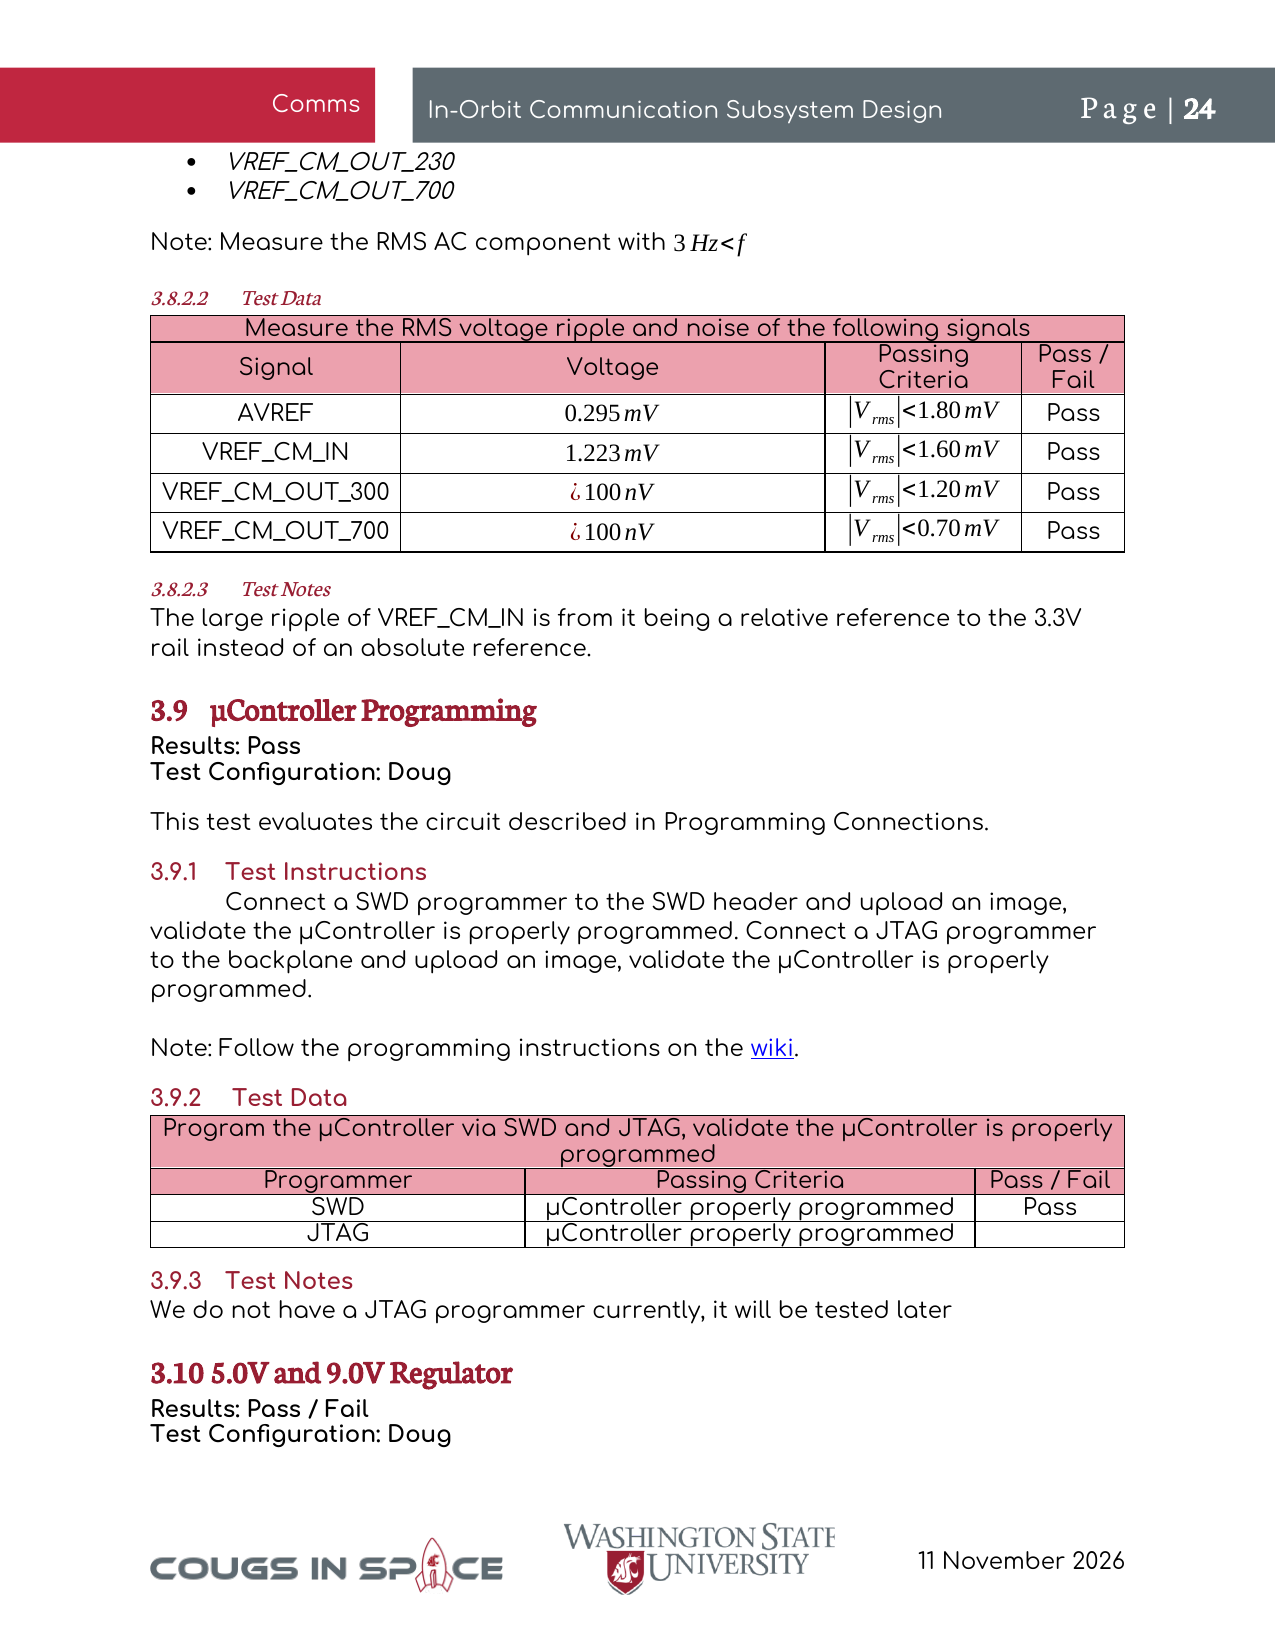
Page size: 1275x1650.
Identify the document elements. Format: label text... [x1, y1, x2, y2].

table_cell Passing Criteria [526, 1169, 974, 1194]
table_cell Pass [1022, 474, 1124, 512]
text Note: Follow the programming instructions on the wiki. [150, 1036, 1125, 1062]
table_cell Pass [1022, 395, 1124, 433]
text Test Configuration: Doug [150, 760, 1125, 785]
text Connect a SWD programmer to the SWD header and upload an image, validate the µController is properly programmed. Connect a JTAG programmer to the backplane and upload an image, validate the µController is properly programmed. [150, 890, 1125, 1003]
subtitle Test Notes [150, 1269, 1125, 1294]
table_cell VREF_CM_OUT_700 [151, 513, 400, 551]
table_cell Pass [1022, 513, 1124, 551]
subtitle Test Instructions [150, 860, 1125, 886]
picture [150, 1537, 503, 1594]
table_cell [826, 395, 1021, 433]
list VREF_CM_OUT_230 [187, 150, 1125, 176]
text Note: Measure the RMS AC component with [150, 229, 1125, 257]
table_cell [826, 434, 1021, 472]
text Test Configuration: Doug [150, 1422, 1125, 1448]
text We do not have a JTAG programmer currently, it will be tested later [150, 1298, 1125, 1324]
text The large ripple of VREF_CM_IN is from it being a relative reference to the 3.3V rail instead of an absolute reference. [150, 606, 1125, 661]
table_header Measure the RMS voltage ripple and noise of the following signals [151, 316, 1124, 341]
table_cell Programmer [151, 1169, 524, 1194]
table_cell Signal [151, 343, 400, 393]
table_cell [976, 1222, 1124, 1247]
table_cell µController properly programmed [526, 1195, 974, 1221]
table_cell [826, 474, 1021, 512]
table_cell Passing Criteria [826, 343, 1021, 393]
table_cell Pass [976, 1195, 1124, 1221]
list VREF_CM_OUT_700 [187, 179, 1125, 205]
subtitle Test Notes [150, 573, 1125, 602]
text Results: Pass [150, 734, 1125, 760]
table_cell [826, 513, 1021, 551]
table_cell Pass / Fail [976, 1169, 1124, 1194]
picture [562, 1522, 835, 1594]
subtitle µController Programming [150, 686, 1125, 728]
subtitle 5.0V and 9.0V Regulator [150, 1348, 1125, 1391]
text Results: Pass / Fail [150, 1397, 1125, 1422]
table_cell Voltage [401, 343, 824, 393]
table_cell [401, 434, 824, 472]
table_cell [401, 474, 824, 512]
subtitle Test Data [150, 282, 1125, 311]
table_cell VREF_CM_OUT_300 [151, 474, 400, 512]
table_cell JTAG [151, 1222, 524, 1247]
text This test evaluates the circuit described in Programming Connections. [150, 810, 1125, 836]
table_cell Pass [1022, 434, 1124, 472]
table_cell [401, 513, 824, 551]
table_cell [401, 395, 824, 433]
table_cell AVREF [151, 395, 400, 433]
table_cell VREF_CM_IN [151, 434, 400, 472]
table_header Program the µController via SWD and JTAG, validate the µController is properly programmed [151, 1116, 1124, 1167]
table_cell µController properly programmed [526, 1222, 974, 1247]
table_cell SWD [151, 1195, 524, 1221]
table_cell Pass / Fail [1022, 343, 1124, 393]
subtitle Test Data [150, 1086, 1125, 1112]
